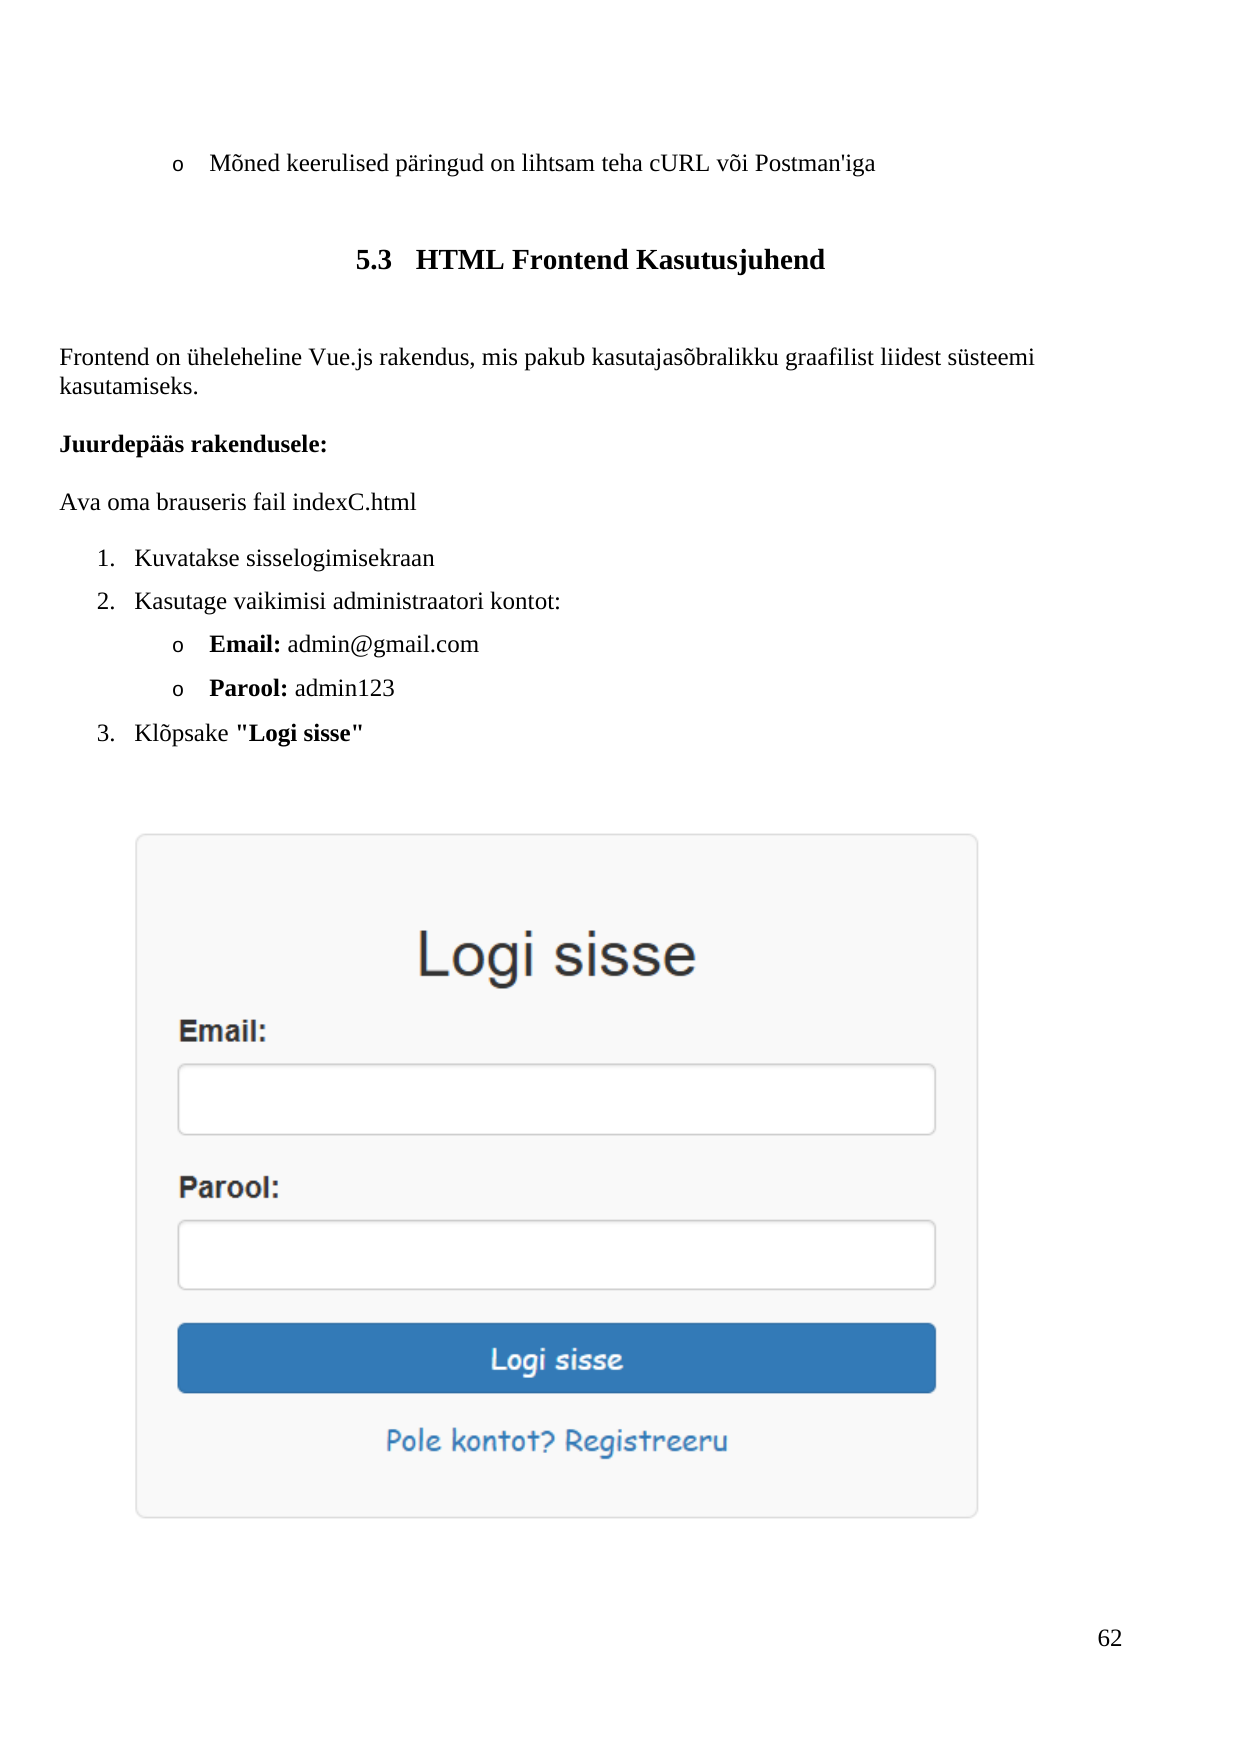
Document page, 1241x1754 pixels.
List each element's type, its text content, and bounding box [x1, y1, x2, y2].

text Ava oma brauseris fail indexC.html [59, 487, 1122, 516]
picture [59, 773, 1102, 1578]
list Kasutage vaikimisi administraatori kontot: [97, 586, 1122, 614]
list Kuvatakse sisselogimisekraan [97, 543, 1122, 571]
list Klõpsake "Logi sisse" [97, 718, 1122, 746]
subtitle HTML Frontend Kasutusjuhend [59, 242, 1122, 276]
list Parool: admin123 [172, 673, 1122, 703]
text Juurdepääs rakendusele: [59, 429, 1122, 458]
list Mõned keerulised päringud on lihtsam teha cURL või Postman'iga [172, 148, 1122, 177]
list Email: admin@gmail.com [172, 629, 1122, 658]
text Frontend on üheleheline Vue.js rakendus, mis pakub kasutajasõbralikku graafilist liidest süsteemi kasutamiseks. [59, 342, 1122, 400]
